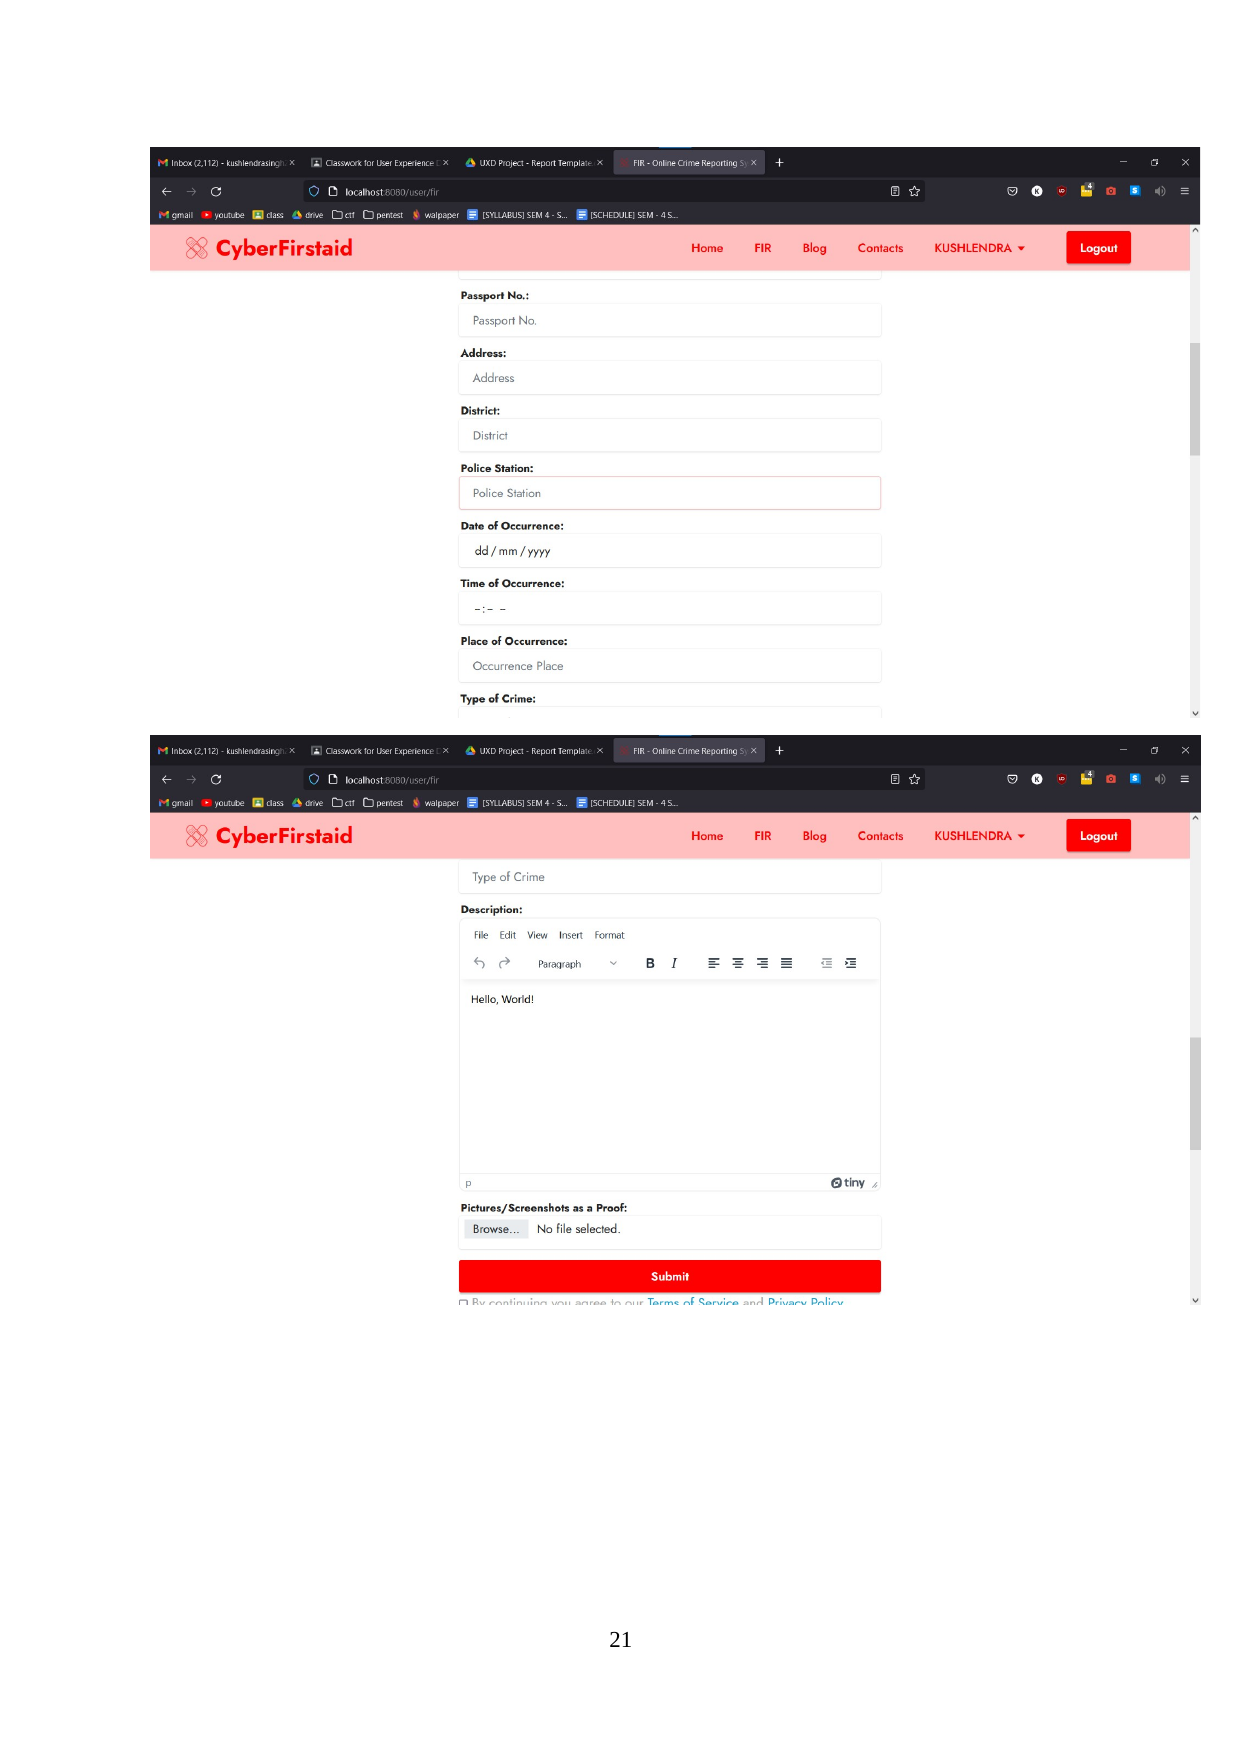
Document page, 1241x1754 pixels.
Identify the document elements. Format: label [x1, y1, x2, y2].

picture [150, 735, 1201, 1305]
picture [150, 147, 1200, 718]
